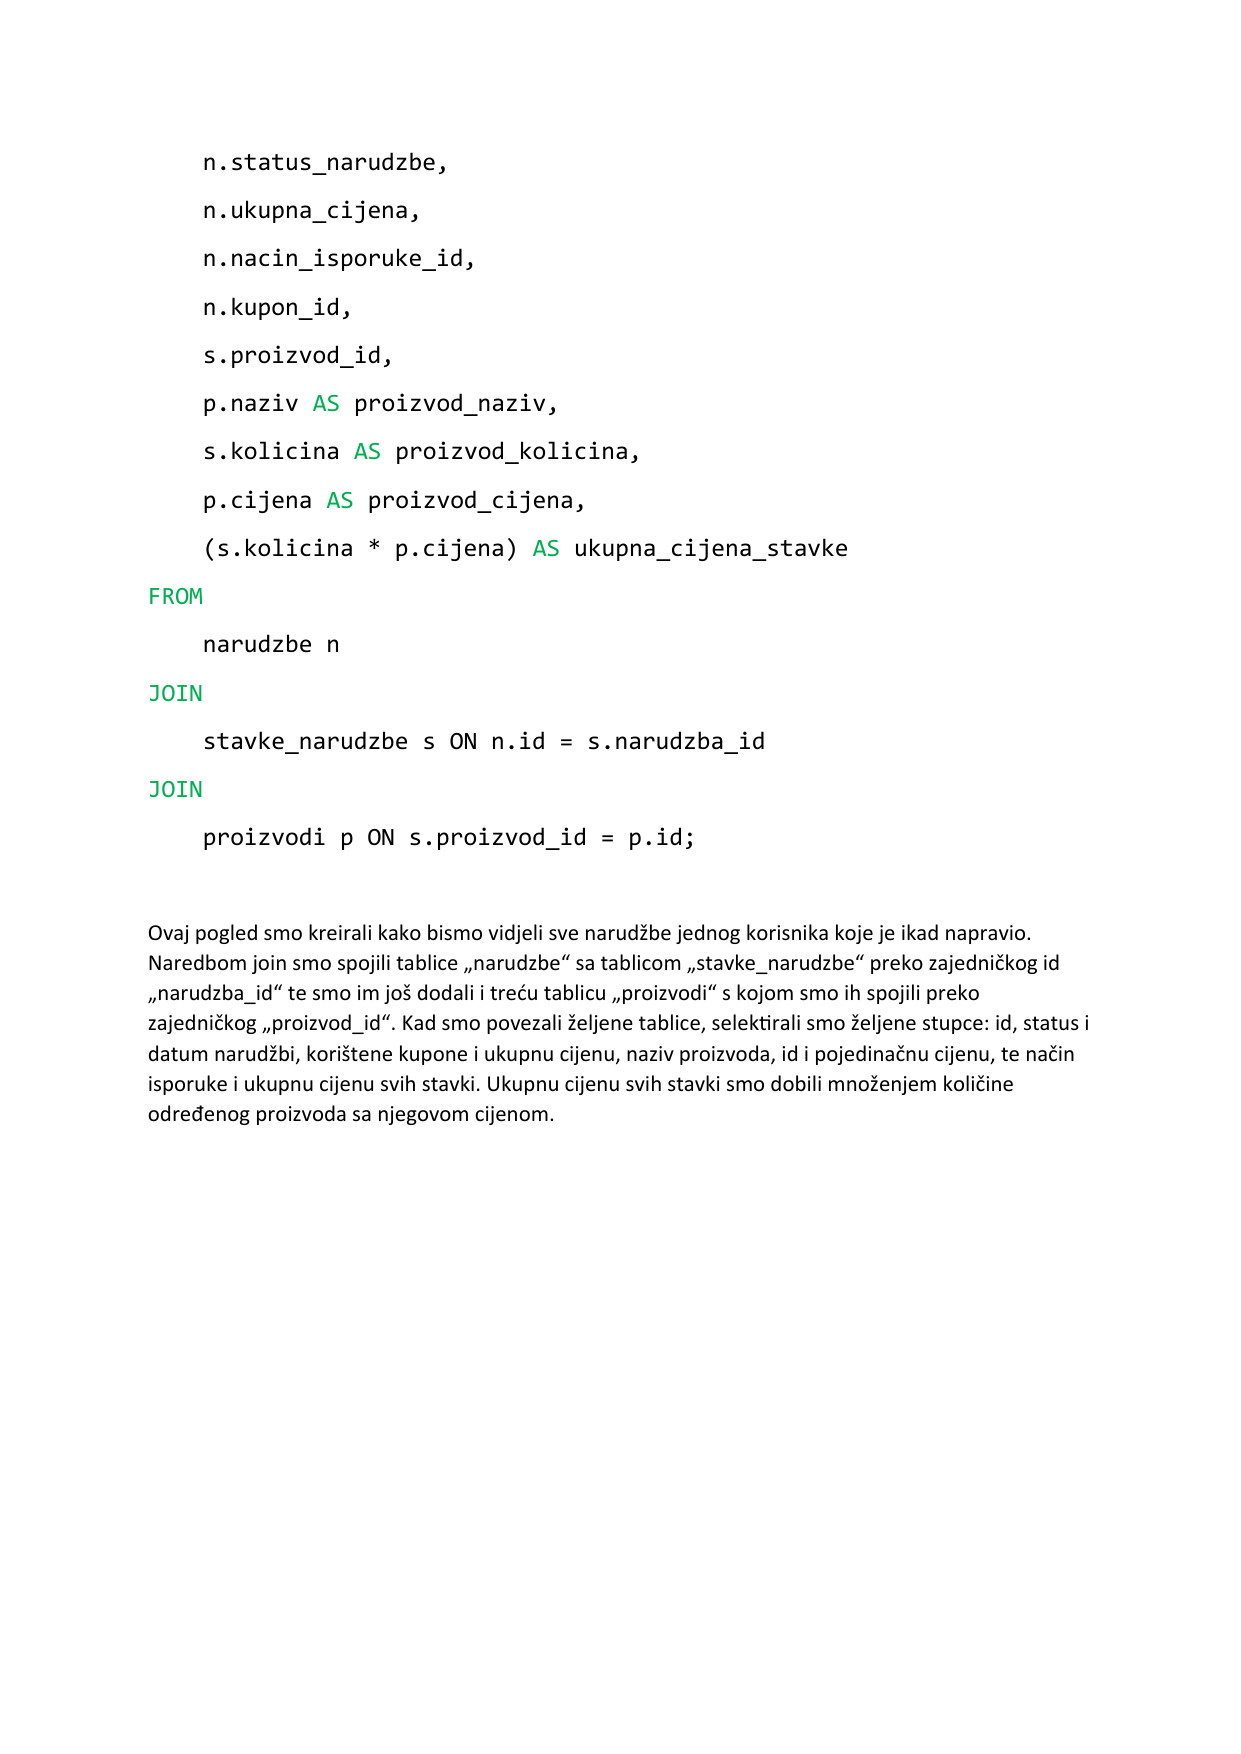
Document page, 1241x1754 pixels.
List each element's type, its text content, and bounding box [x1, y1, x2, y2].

text n.status_narudzbe, [148, 148, 1093, 177]
text stavke_narudzbe s ON n.id = s.narudzba_id [148, 726, 1093, 756]
text Ovaj pogled smo kreirali kako bismo vidjeli sve narudžbe jednog korisnika koje je ikad napravio. Naredbom join smo spojili tablice „narudzbe“ sa tablicom „stavke_narudzbe“ preko zajedničkog id „narudzba_id“ te smo im još dodali i treću tablicu „proizvodi“ s kojom smo ih spojili preko zajedničkog „proizvod_id“. Kad smo povezali željene tablice, selektirali smo željene stupce: id, status i datum narudžbi, korištene kupone i ukupnu cijenu, naziv proizvoda, id i pojedinačnu cijenu, te način isporuke i ukupnu cijenu svih stavki. Ukupnu cijenu svih stavki smo dobili množenjem količine određenog proizvoda sa njegovom cijenom. [148, 918, 1093, 1127]
text n.ukupna_cijena, [148, 196, 1093, 225]
text (s.kolicina * p.cijena) AS ukupna_cijena_stavke [148, 533, 1093, 563]
text s.kolicina AS proizvod_kolicina, [148, 437, 1093, 466]
text n.kupon_id, [148, 292, 1093, 322]
text FROM [148, 582, 1093, 611]
text JOIN [148, 678, 1093, 707]
text p.naziv AS proizvod_naziv, [148, 389, 1093, 418]
text narudzbe n [148, 630, 1093, 659]
text p.cijena AS proizvod_cijena, [148, 485, 1093, 514]
text JOIN [148, 774, 1093, 804]
text proizvodi p ON s.proizvod_id = p.id; [148, 823, 1093, 852]
text n.nacin_isporuke_id, [148, 244, 1093, 273]
text s.proizvod_id, [148, 341, 1093, 370]
